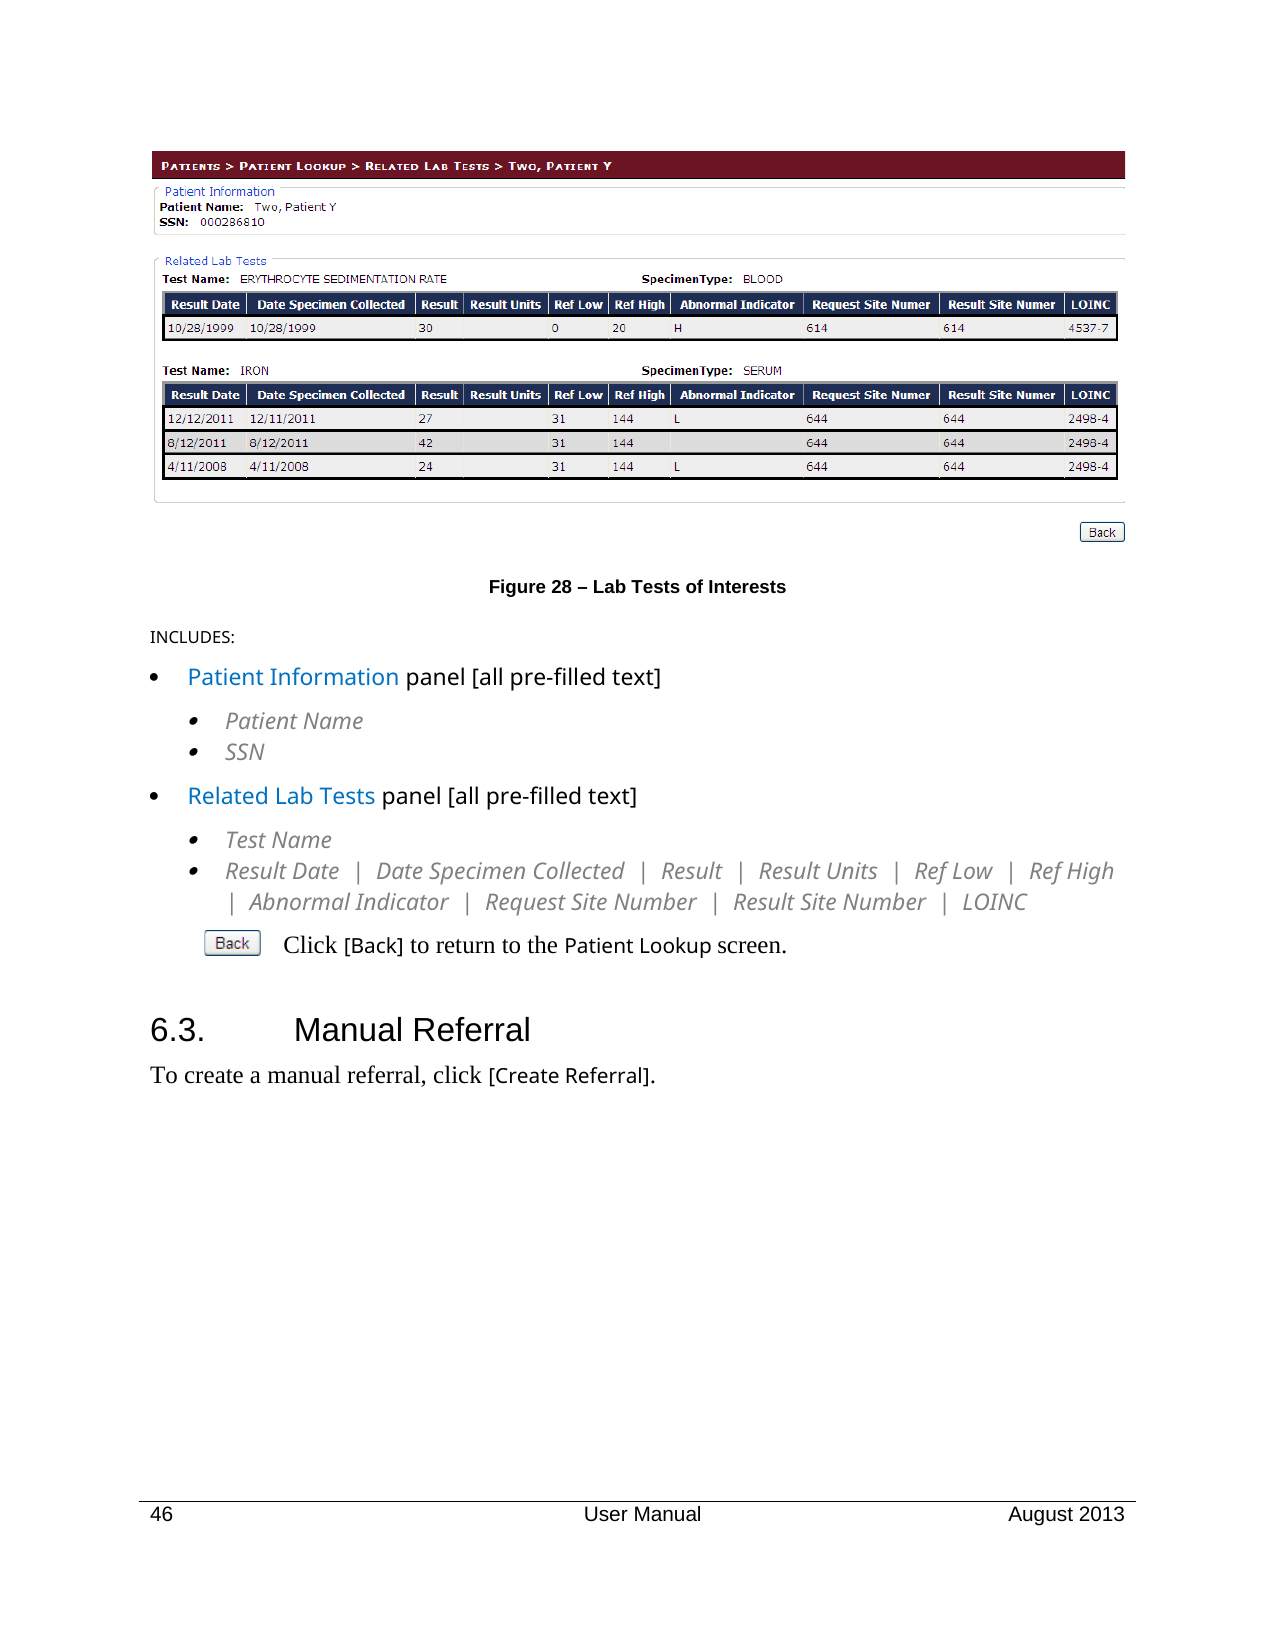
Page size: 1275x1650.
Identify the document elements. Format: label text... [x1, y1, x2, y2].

text To create a manual referral, click [Create Referral]. [150, 1061, 1125, 1090]
subtitle Manual Referral [150, 1009, 1125, 1048]
picture [150, 150, 1125, 547]
list Related Lab Tests panel [all pre-filled text] [150, 780, 1125, 811]
list Test Name [187, 824, 1125, 855]
text Figure 28 – Lab Tests of Interests [150, 575, 1125, 597]
list Result Date | Date Specimen Collected | Result | Result Units | Ref Low | Ref High | Abnormal Indicator | Request Site Number | Result Site Number | LOINC [187, 855, 1125, 918]
list Patient Name [187, 705, 1125, 736]
text INCLUDES: [150, 626, 1125, 649]
picture [204, 930, 261, 956]
list SSN [187, 736, 1125, 768]
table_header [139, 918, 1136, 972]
list Patient Information panel [all pre-filled text] [150, 661, 1125, 693]
